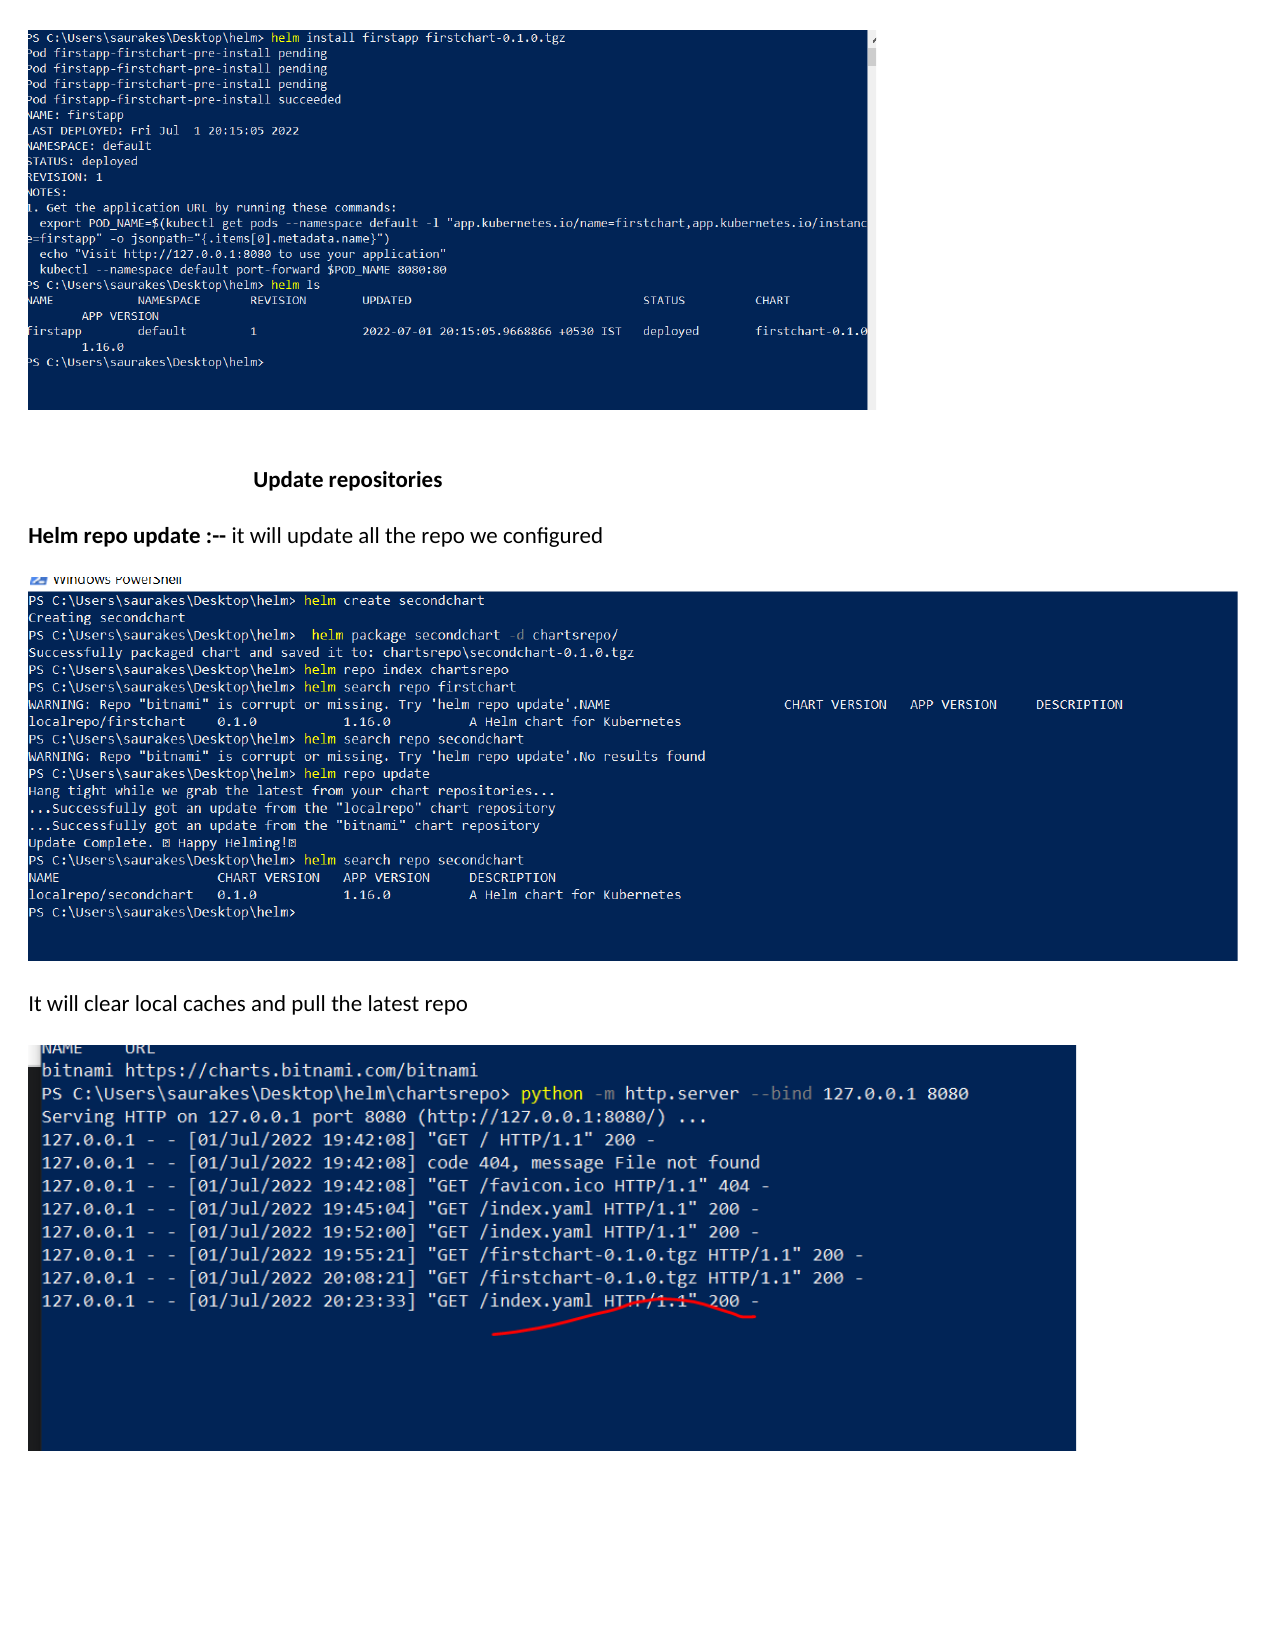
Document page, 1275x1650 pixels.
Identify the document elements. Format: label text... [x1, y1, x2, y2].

text Helm repo update :-- it will update all the repo we configured [28, 521, 1237, 549]
text It will clear local caches and pull the latest repo [28, 989, 1237, 1017]
picture [28, 577, 1238, 961]
text Update repositories [253, 465, 1237, 493]
picture [28, 28, 877, 410]
picture [28, 1045, 1077, 1451]
